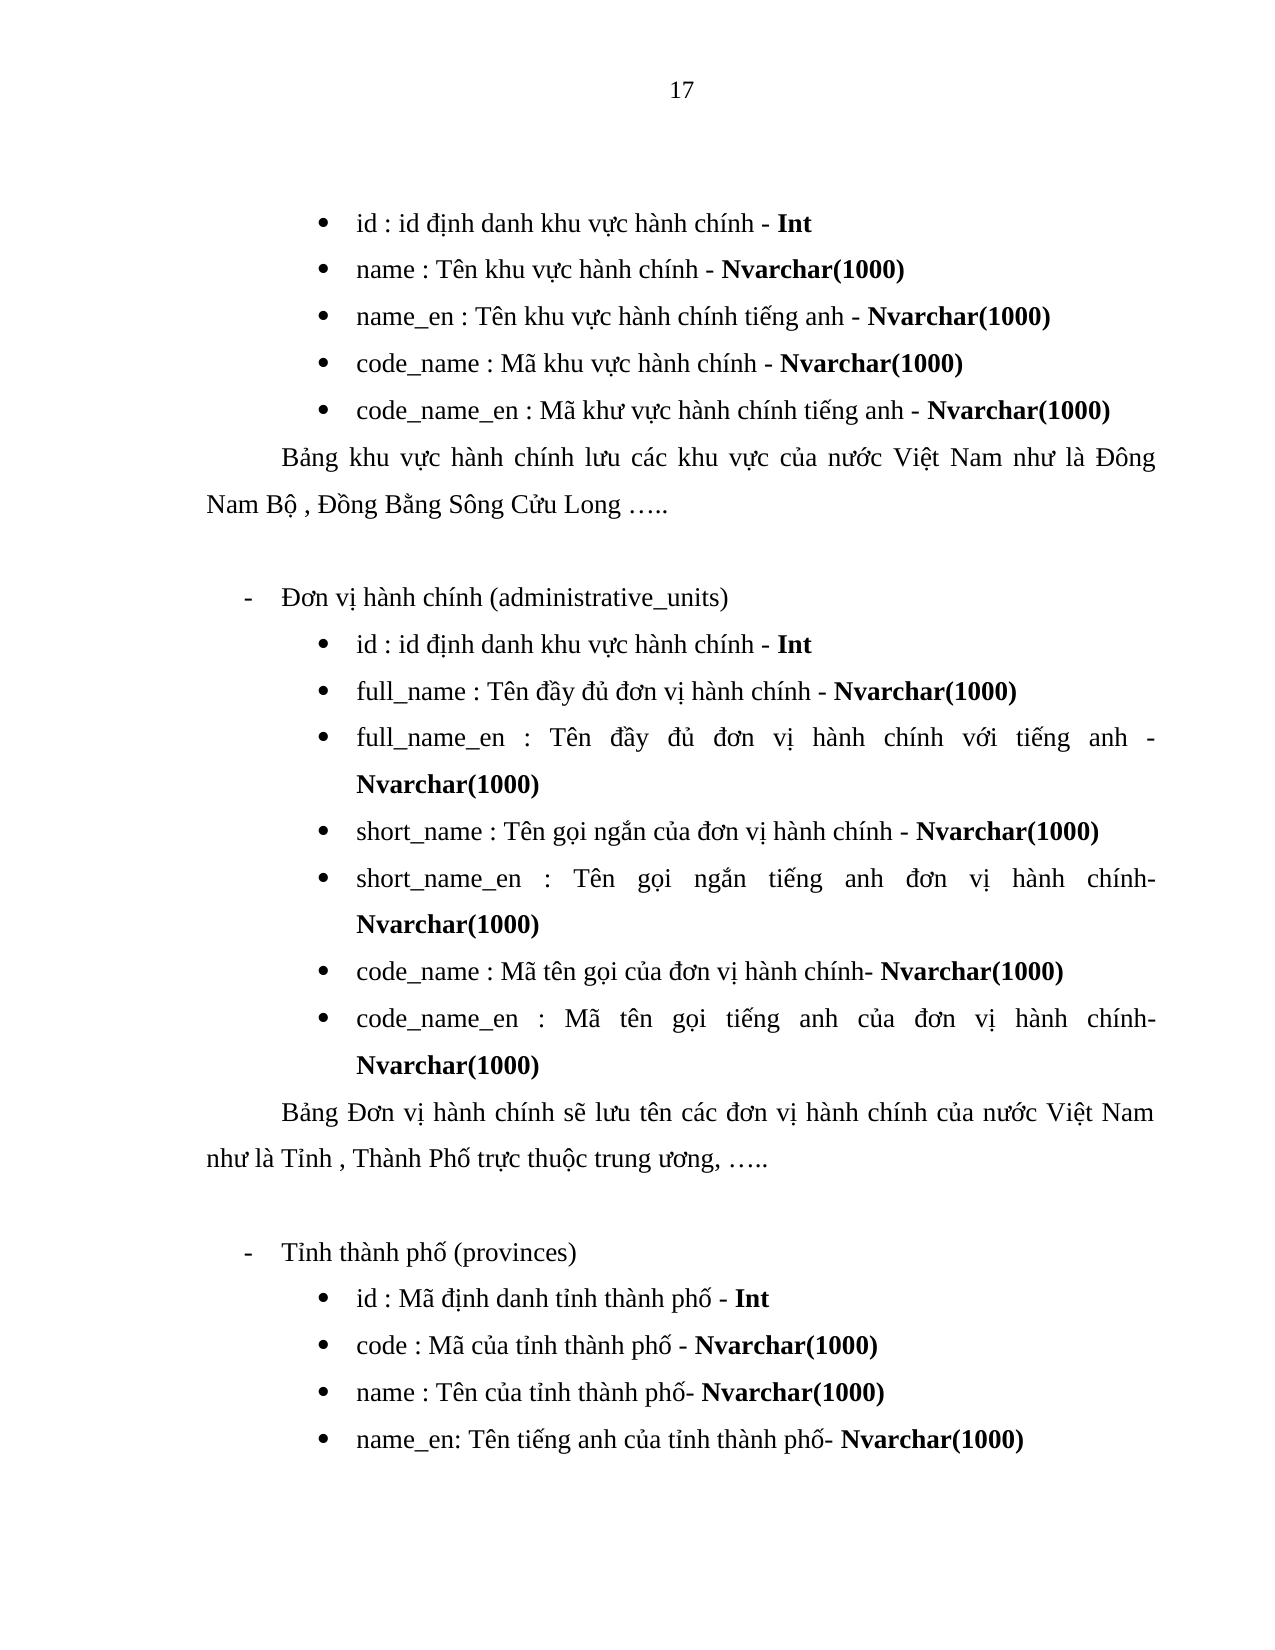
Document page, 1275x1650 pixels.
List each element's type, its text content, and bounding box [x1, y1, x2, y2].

list code_name : Mã tên gọi của đơn vị hành chính- Nvarchar(1000) [319, 955, 1157, 987]
list name_en : Tên khu vực hành chính tiếng anh - Nvarchar(1000) [319, 301, 1157, 332]
list name : Tên của tỉnh thành phố- Nvarchar(1000) [319, 1376, 1157, 1407]
list short_name : Tên gọi ngắn của đơn vị hành chính - Nvarchar(1000) [319, 815, 1157, 846]
text Bảng khu vực hành chính lưu các khu vực của nước Việt Nam như là Đông Nam Bộ , Đồng Bằng Sông Cửu Long ….. [206, 441, 1157, 519]
list name_en: Tên tiếng anh của tỉnh thành phố- Nvarchar(1000) [319, 1423, 1157, 1454]
list id : id định danh khu vực hành chính - Int [319, 628, 1157, 659]
text Bảng Đơn vị hành chính sẽ lưu tên các đơn vị hành chính của nước Việt Nam như là Tỉnh , Thành Phố trực thuộc trung ương, ….. [206, 1096, 1157, 1173]
list Đơn vị hành chính (administrative_units) [244, 581, 1157, 612]
list Tỉnh thành phố (provinces) [244, 1236, 1157, 1267]
list code_name_en : Mã tên gọi tiếng anh của đơn vị hành chính- Nvarchar(1000) [319, 1002, 1157, 1080]
list code : Mã của tỉnh thành phố - Nvarchar(1000) [319, 1329, 1157, 1360]
list id : id định danh khu vực hành chính - Int [319, 207, 1157, 238]
list short_name_en : Tên gọi ngắn tiếng anh đơn vị hành chính- Nvarchar(1000) [319, 862, 1157, 940]
list code_name : Mã khu vực hành chính - Nvarchar(1000) [319, 347, 1157, 379]
list full_name : Tên đầy đủ đơn vị hành chính - Nvarchar(1000) [319, 675, 1157, 706]
list id : Mã định danh tỉnh thành phố - Int [319, 1282, 1157, 1313]
list name : Tên khu vực hành chính - Nvarchar(1000) [319, 254, 1157, 285]
list code_name_en : Mã khư vực hành chính tiếng anh - Nvarchar(1000) [319, 394, 1157, 426]
list full_name_en : Tên đầy đủ đơn vị hành chính với tiếng anh - Nvarchar(1000) [319, 722, 1157, 799]
